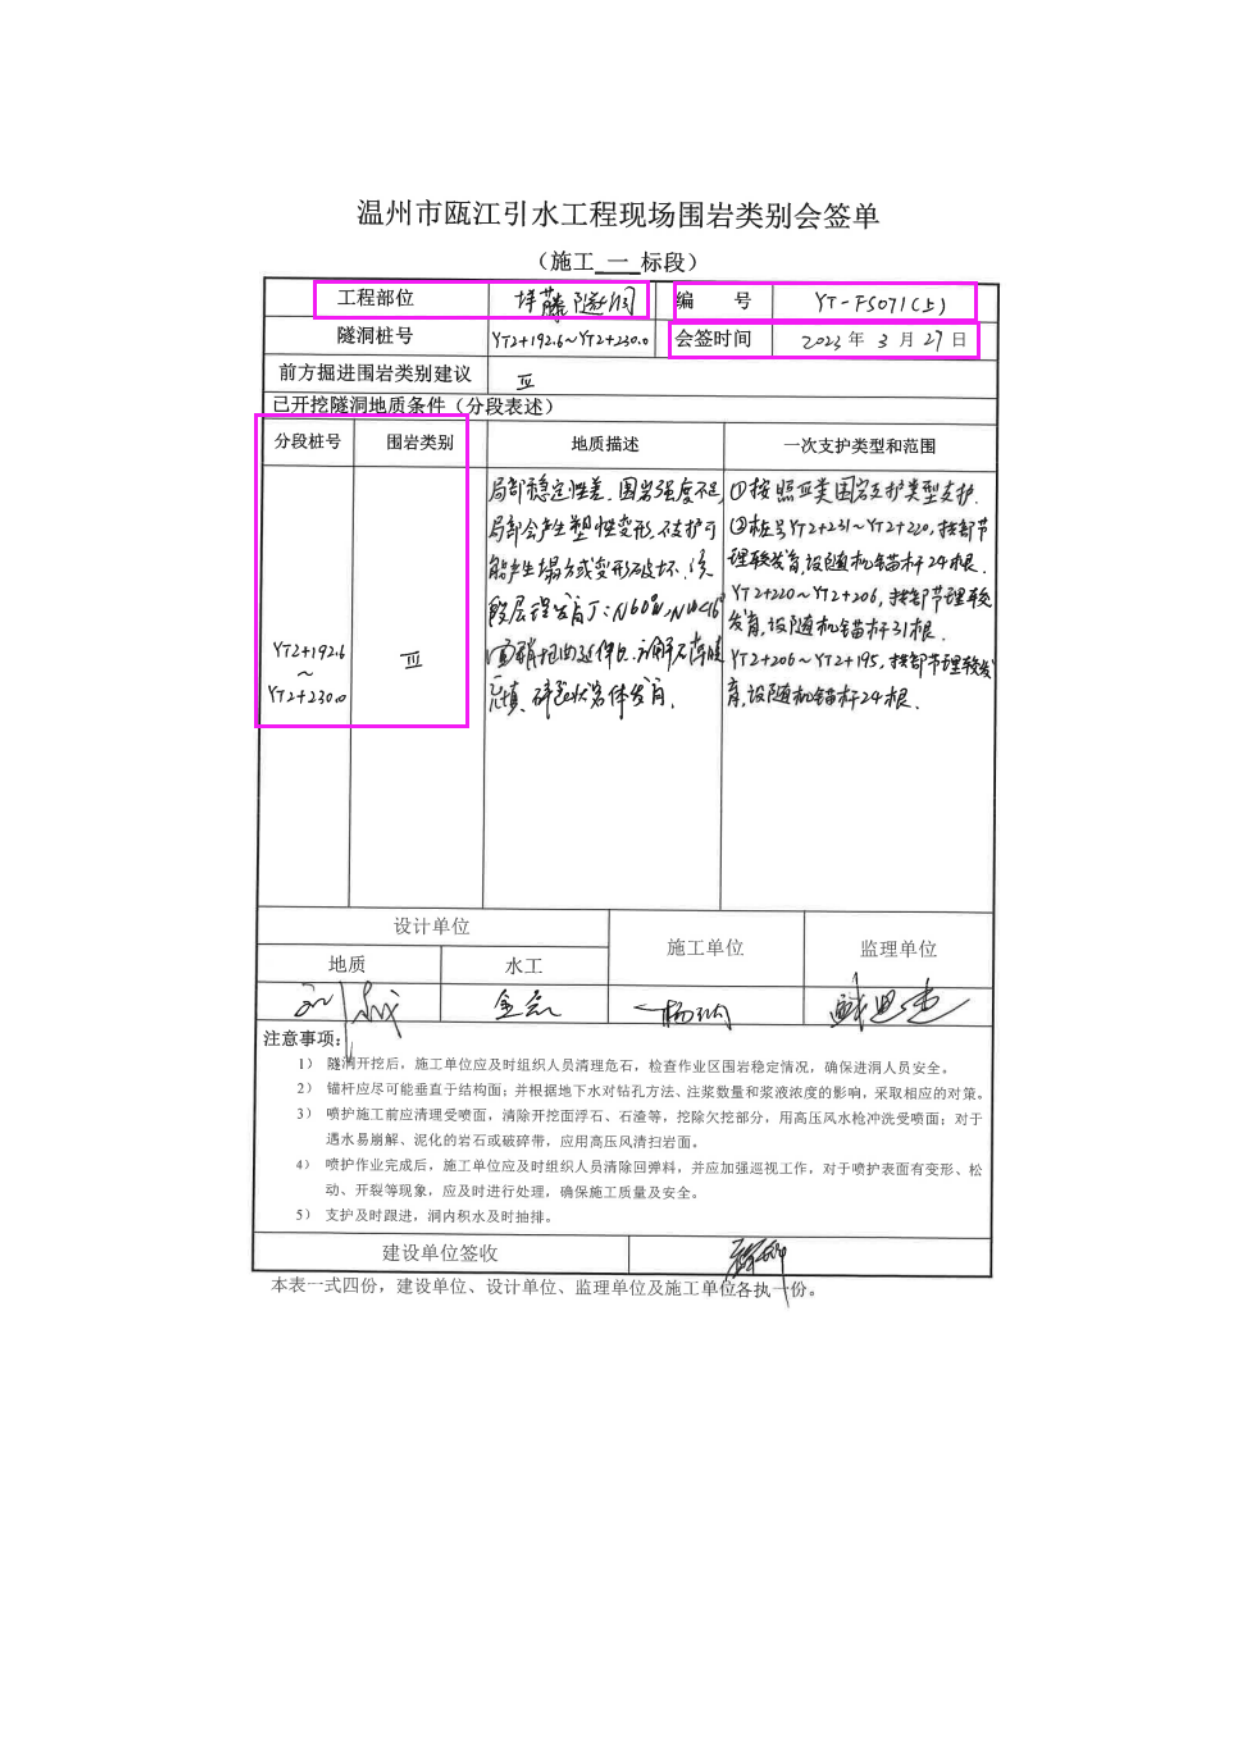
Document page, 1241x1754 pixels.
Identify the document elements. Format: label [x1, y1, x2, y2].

picture [194, 162, 1046, 1338]
